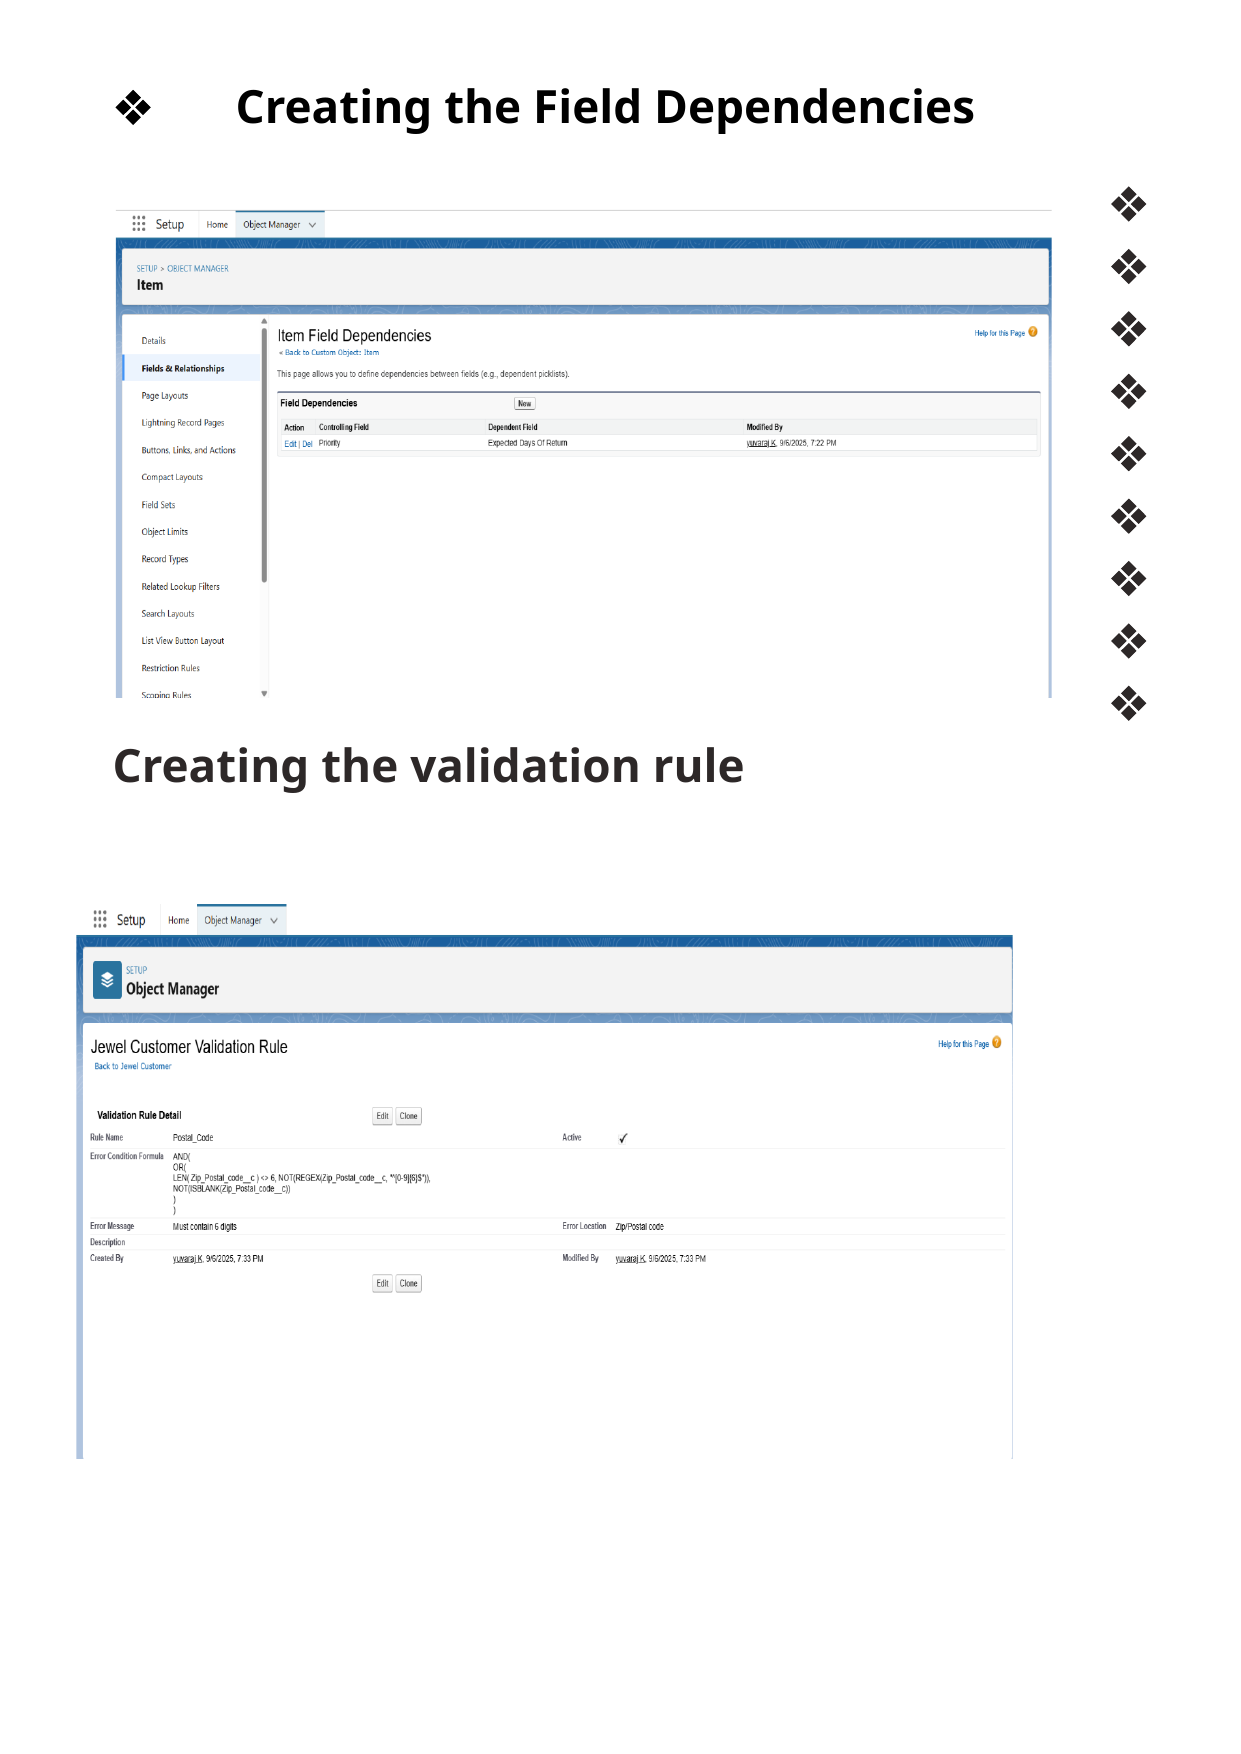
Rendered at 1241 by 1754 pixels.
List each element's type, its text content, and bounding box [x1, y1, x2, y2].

picture [75, 904, 1012, 1458]
list Creating the Field Dependencies [112, 75, 1165, 137]
picture [114, 209, 1051, 698]
